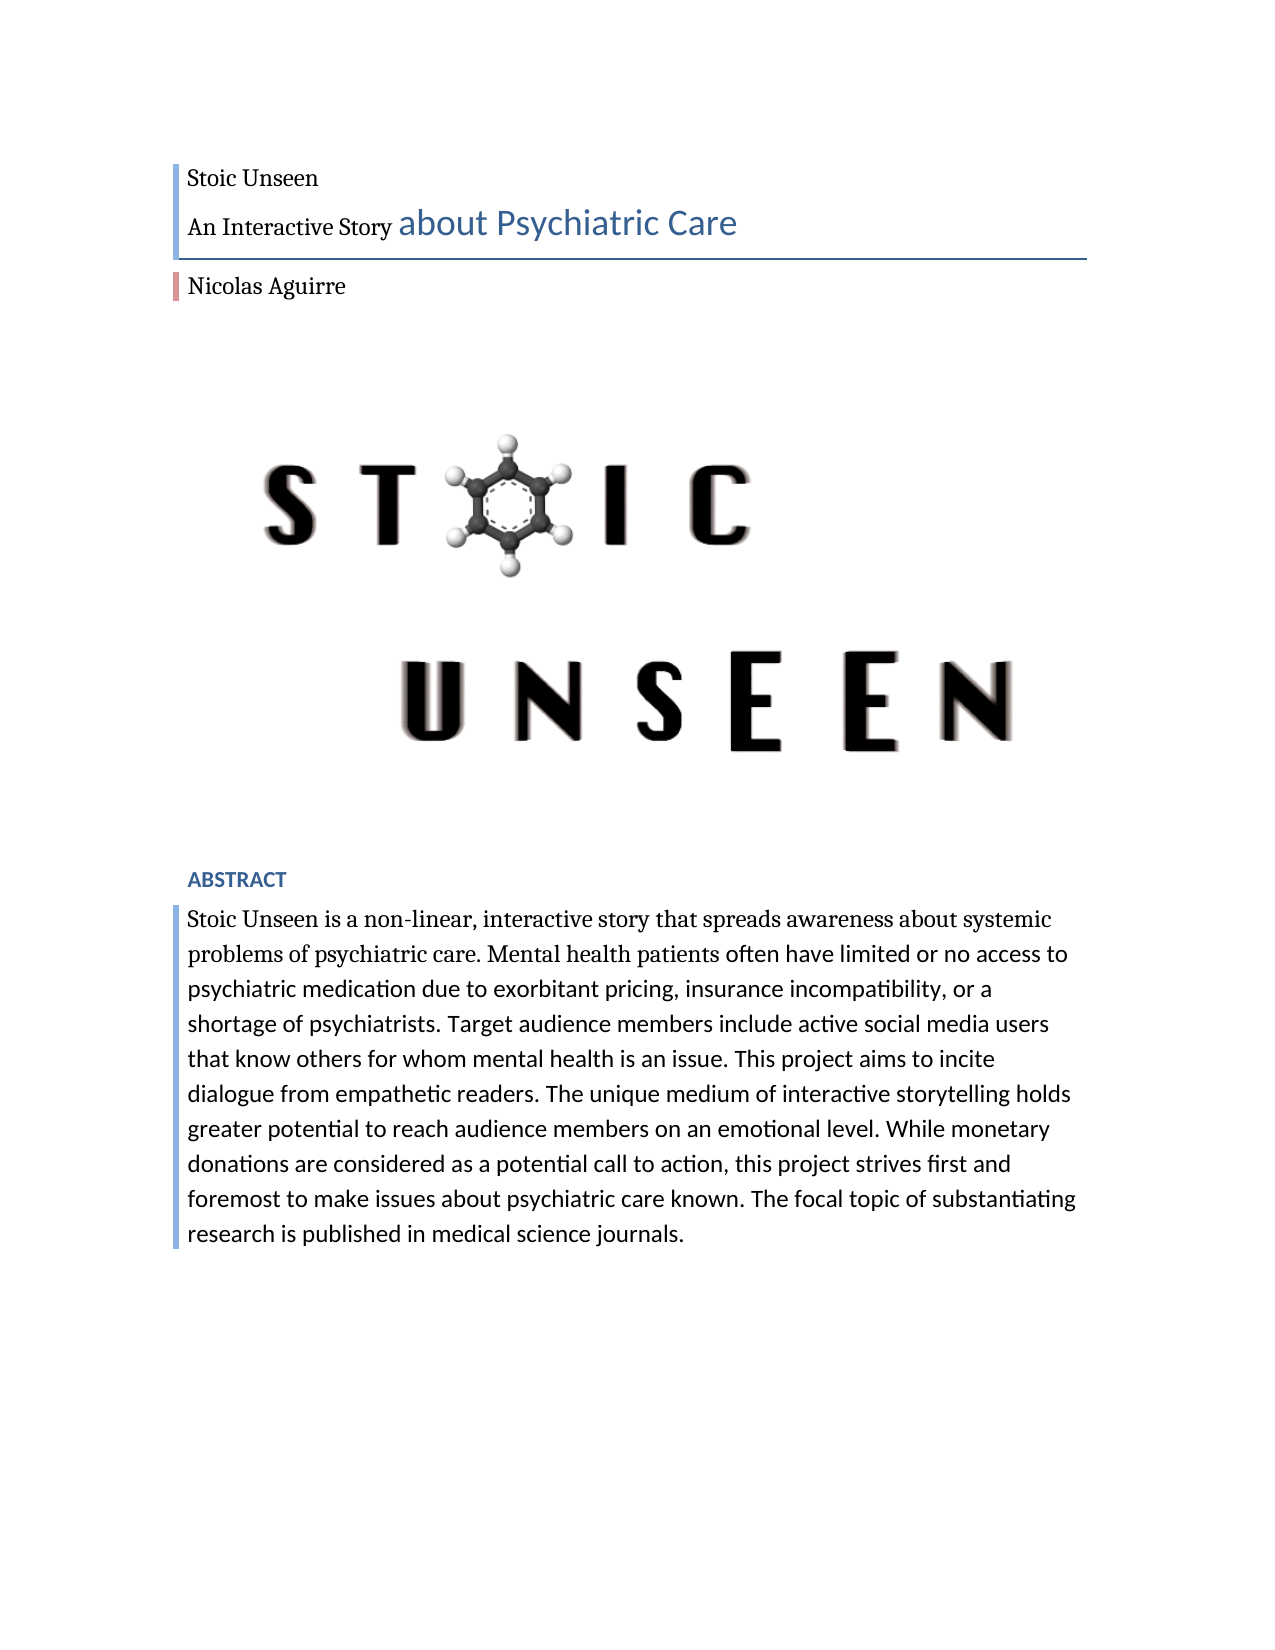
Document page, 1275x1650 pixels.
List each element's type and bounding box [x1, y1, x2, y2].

picture [187, 361, 1088, 812]
